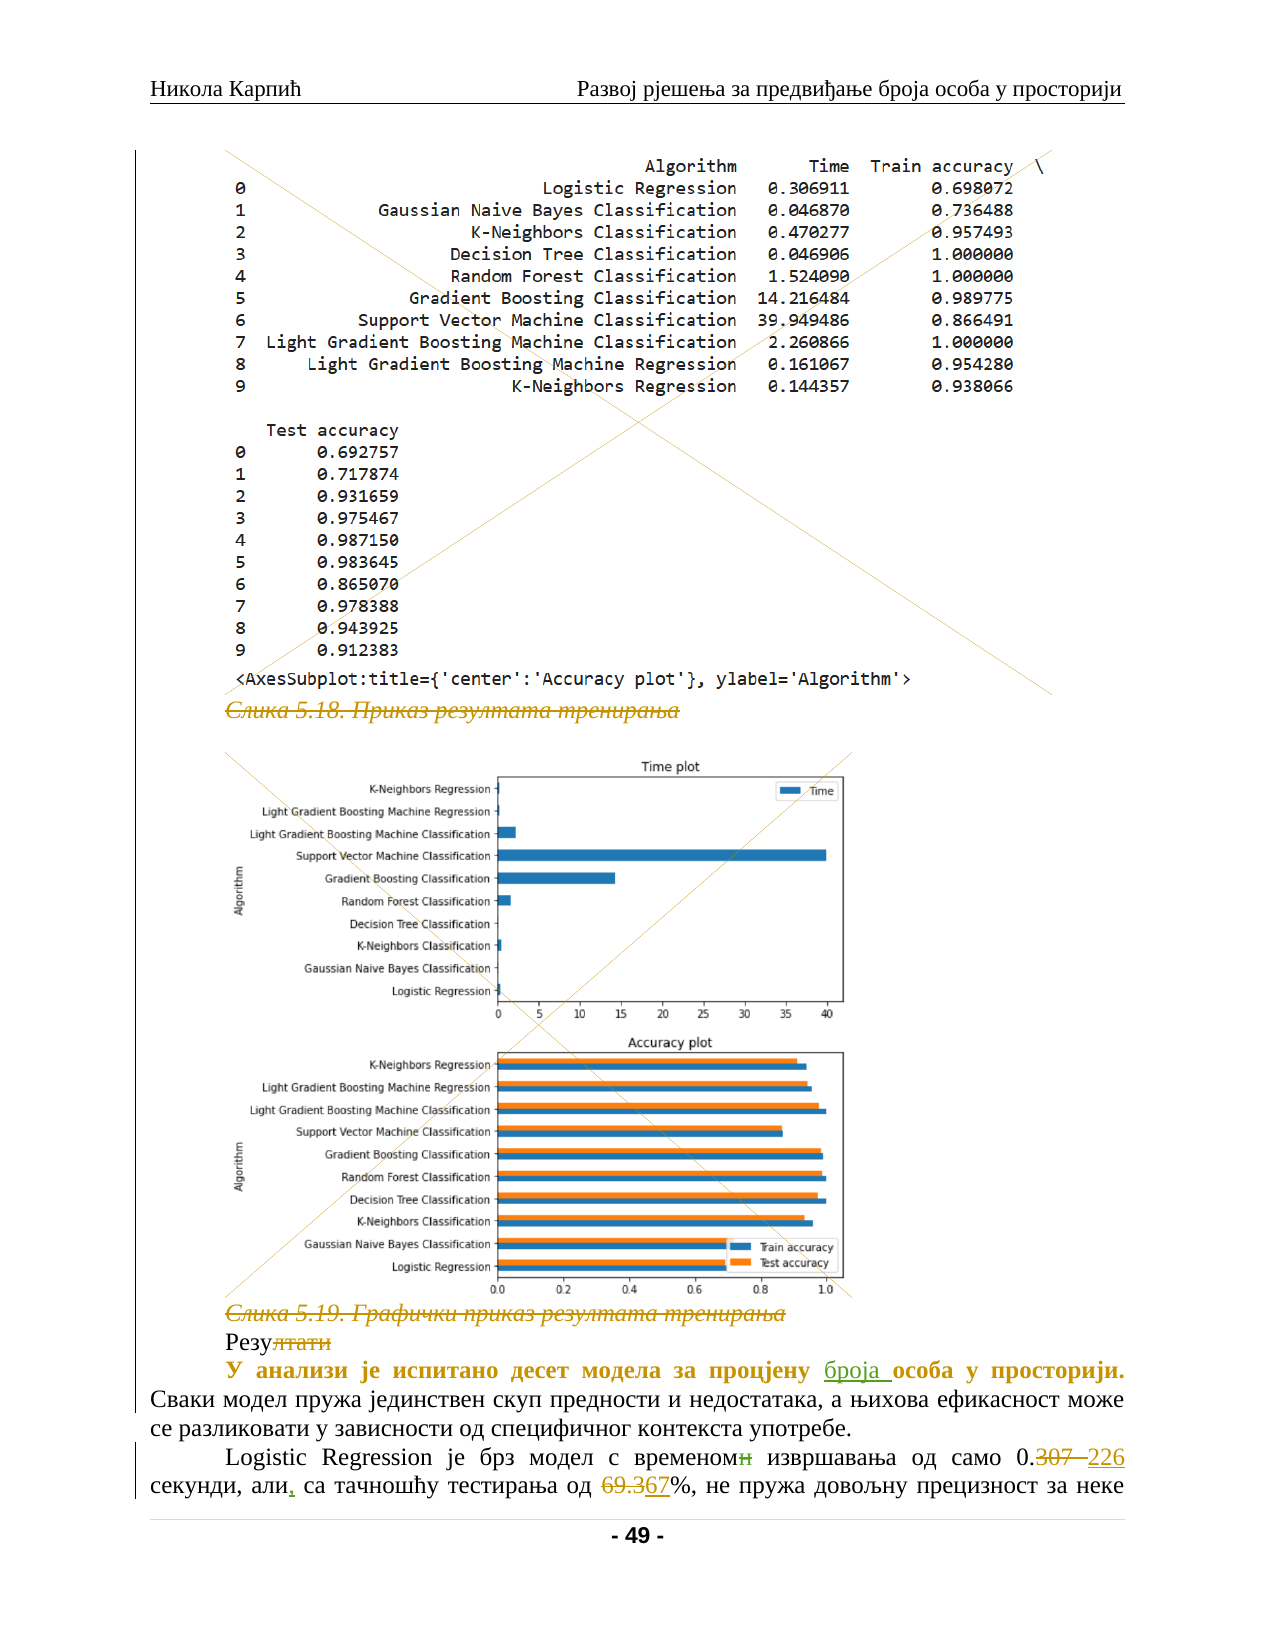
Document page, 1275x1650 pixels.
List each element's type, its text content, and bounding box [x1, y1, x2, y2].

picture [540, 753, 853, 1297]
picture [640, 151, 1053, 694]
picture [226, 1026, 851, 1298]
picture [226, 752, 851, 1024]
picture [227, 423, 1050, 695]
picture [227, 150, 1050, 421]
picture [225, 151, 637, 693]
text У анализи је испитано десет модела за процјену особа у просторији. Сваки модел пружа јединствен скуп предности и недостатака, а њихова ефикасност може се разликовати у зависности од специфичног контекста употребе. [150, 1355, 1125, 1442]
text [150, 1442, 1125, 1499]
picture [225, 754, 537, 1296]
